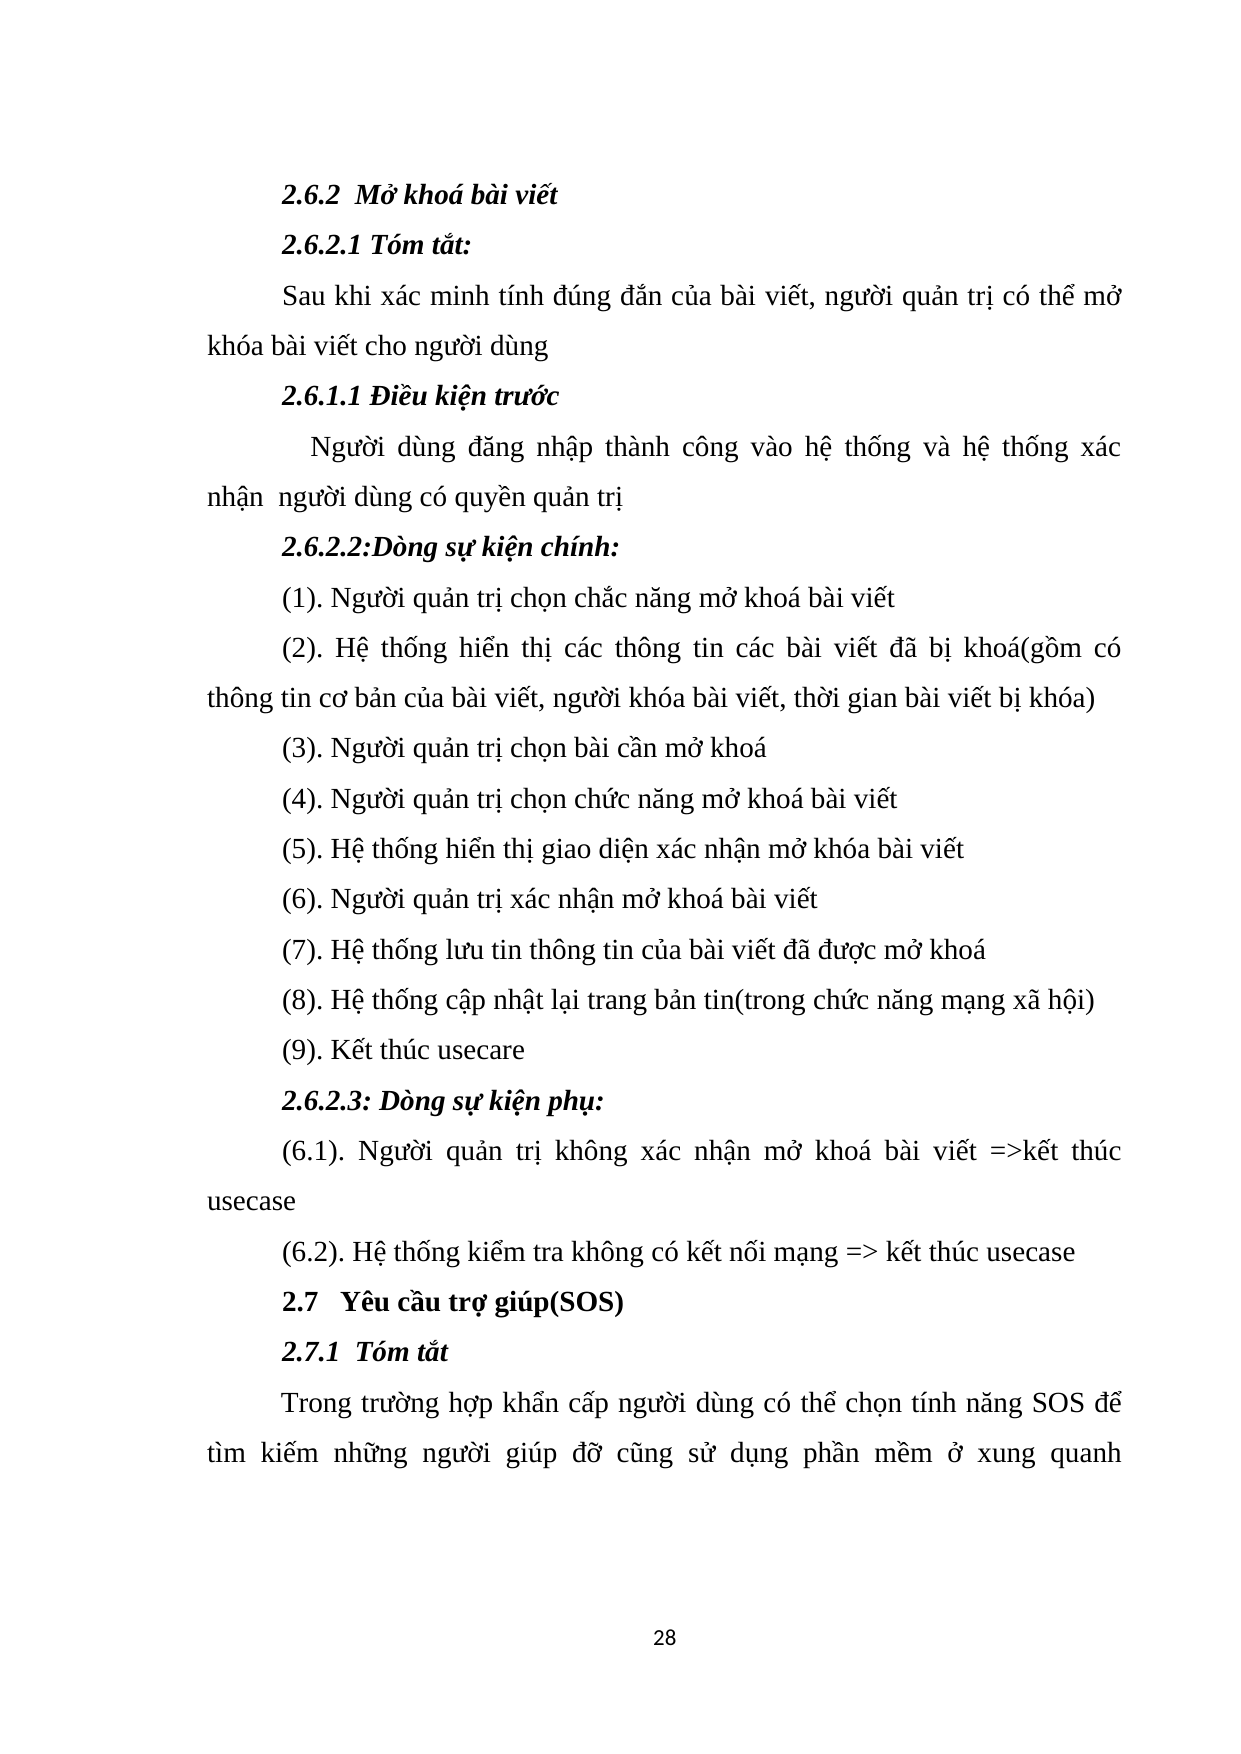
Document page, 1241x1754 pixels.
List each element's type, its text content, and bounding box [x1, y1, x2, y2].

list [207, 1385, 1122, 1468]
list 2.6.1.1 Điều kiện trước [207, 378, 1122, 412]
list Mở khoá bài viết [207, 177, 1122, 211]
list Người dùng đăng nhập thành công vào hệ thống và hệ thống xác nhận người dùng có quyền quản trị [207, 429, 1122, 513]
text (6.2). Hệ thống kiểm tra không có kết nối mạng => kết thúc usecase [207, 1234, 1122, 1267]
list 2.6.2.2:Dòng sự kiện chính: [207, 529, 1122, 563]
list (3). Người quản trị chọn bài cần mở khoá [207, 731, 1122, 764]
list 2.6.2.1 Tóm tắt: [207, 227, 1122, 261]
list Yêu cầu trợ giúp(SOS) [207, 1284, 1122, 1318]
list (7). Hệ thống lưu tin thông tin của bài viết đã được mở khoá [207, 932, 1122, 965]
list 2.6.2.3: Dòng sự kiện phụ: [207, 1083, 1122, 1116]
list (2). Hệ thống hiển thị các thông tin các bài viết đã bị khoá(gồm có thông tin cơ bản của bài viết, người khóa bài viết, thời gian bài viết bị khóa) [207, 630, 1122, 714]
list Sau khi xác minh tính đúng đắn của bài viết, người quản trị có thể mở khóa bài viết cho người dùng [207, 278, 1122, 362]
list (9). Kết thúc usecare [207, 1032, 1122, 1066]
text (8). Hệ thống cập nhật lại trang bản tin(trong chức năng mạng xã hội) [207, 982, 1122, 1016]
list (6.1). Người quản trị không xác nhận mở khoá bài viết =>kết thúc usecase [207, 1133, 1122, 1217]
list (1). Người quản trị chọn chắc năng mở khoá bài viết [207, 580, 1122, 613]
list (5). Hệ thống hiển thị giao diện xác nhận mở khóa bài viết [207, 831, 1122, 865]
list (6). Người quản trị xác nhận mở khoá bài viết [207, 882, 1122, 915]
list Tóm tắt [207, 1334, 1122, 1368]
list (4). Người quản trị chọn chức năng mở khoá bài viết [207, 781, 1122, 814]
